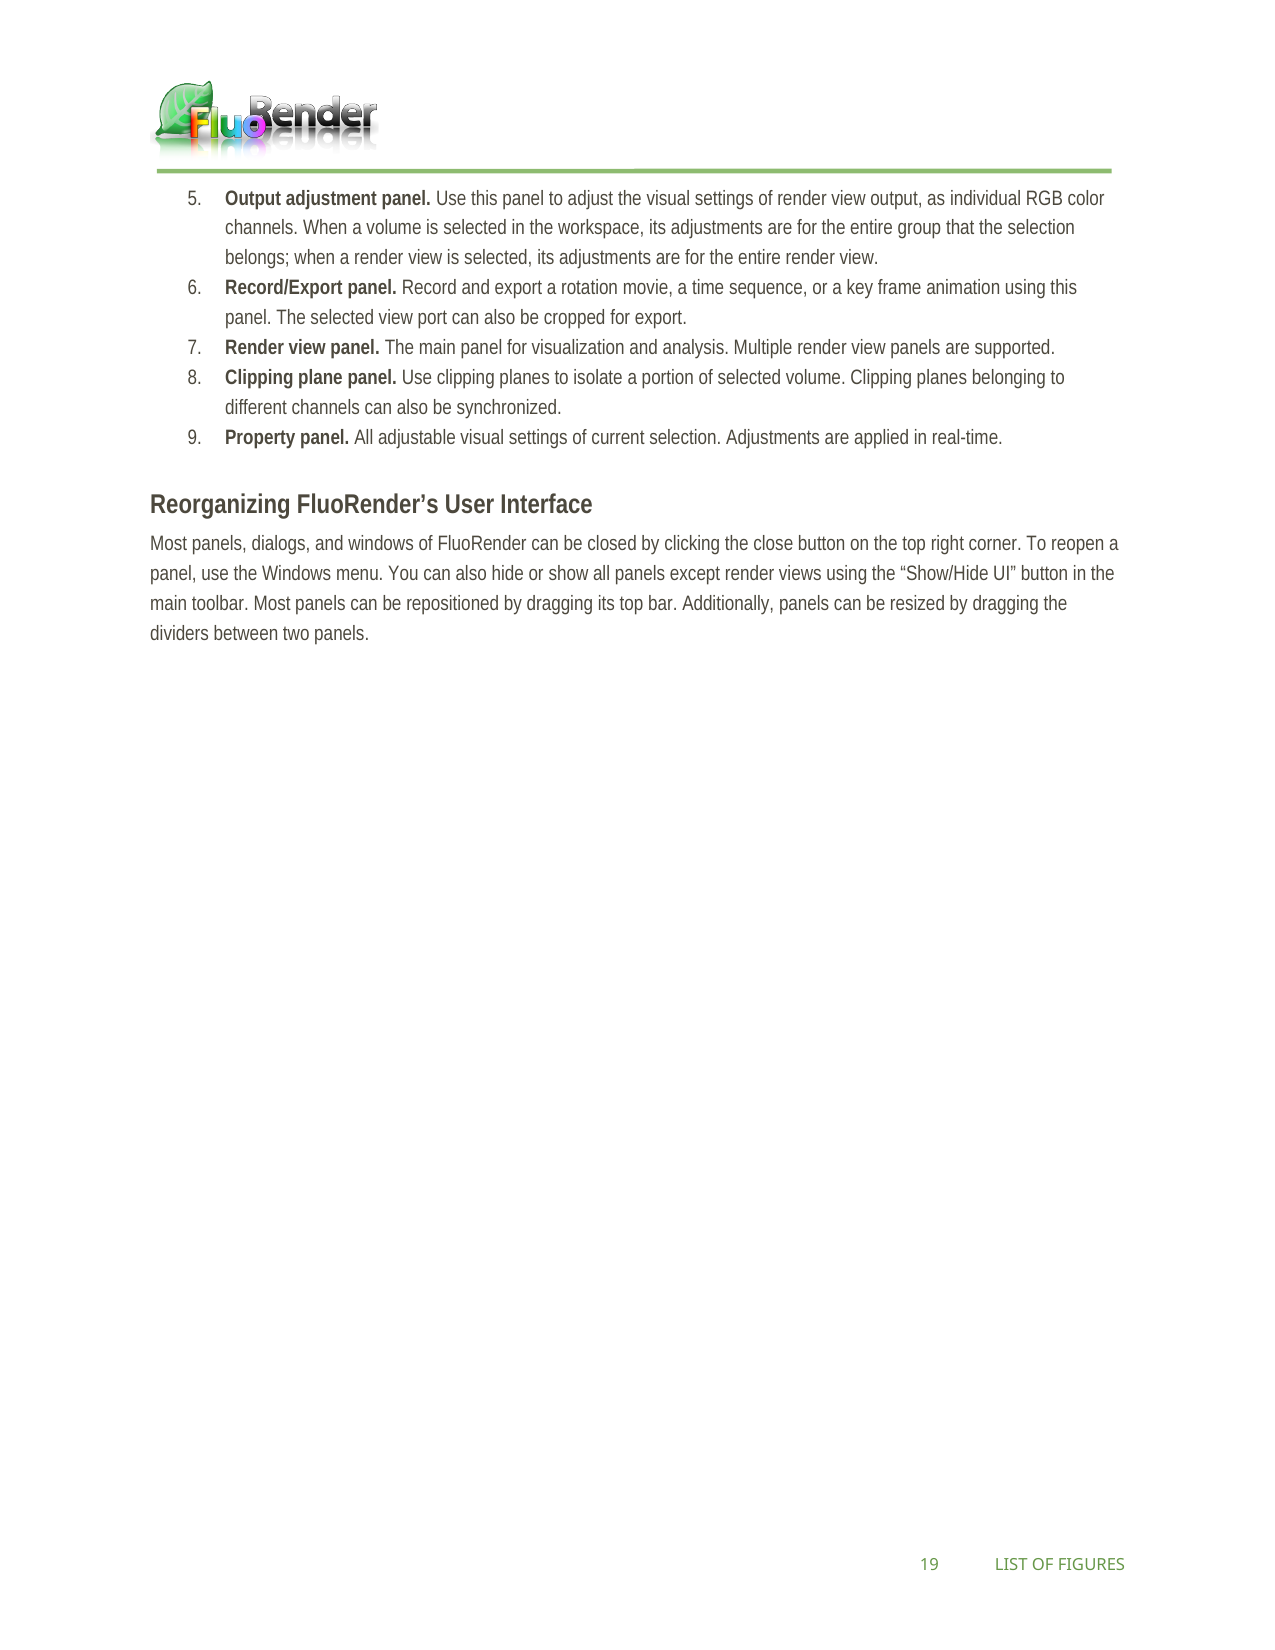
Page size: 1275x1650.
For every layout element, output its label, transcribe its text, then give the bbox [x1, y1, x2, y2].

list Render view panel. The main panel for visualization and analysis. Multiple render view panels are supported. [187, 335, 1125, 359]
subtitle Reorganizing FluoRender’s User Interface [150, 488, 1125, 519]
text Most panels, dialogs, and windows of FluoRender can be closed by clicking the close button on the top right corner. To reopen a panel, use the Windows menu. You can also hide or show all panels except render views using the “Show/Hide UI” button in the main toolbar. Most panels can be repositioned by dragging its top bar. Additionally, panels can be resized by dragging the dividers between two panels. [150, 531, 1125, 645]
list Record/Export panel. Record and export a rotation movie, a time sequence, or a key frame animation using this panel. The selected view port can also be cropped for export. [187, 275, 1125, 329]
list Clipping plane panel. Use clipping planes to isolate a portion of selected volume. Clipping planes belonging to different channels can also be synchronized. [187, 365, 1125, 419]
list Output adjustment panel. Use this panel to adjust the visual settings of render view output, as individual RGB color channels. When a volume is selected in the workspace, its adjustments are for the entire group that the selection belongs; when a render view is selected, its adjustments are for the entire render view. [187, 185, 1125, 269]
picture [150, 75, 379, 162]
list Property panel. All adjustable visual settings of current selection. Adjustments are applied in real-time. [187, 424, 1125, 448]
